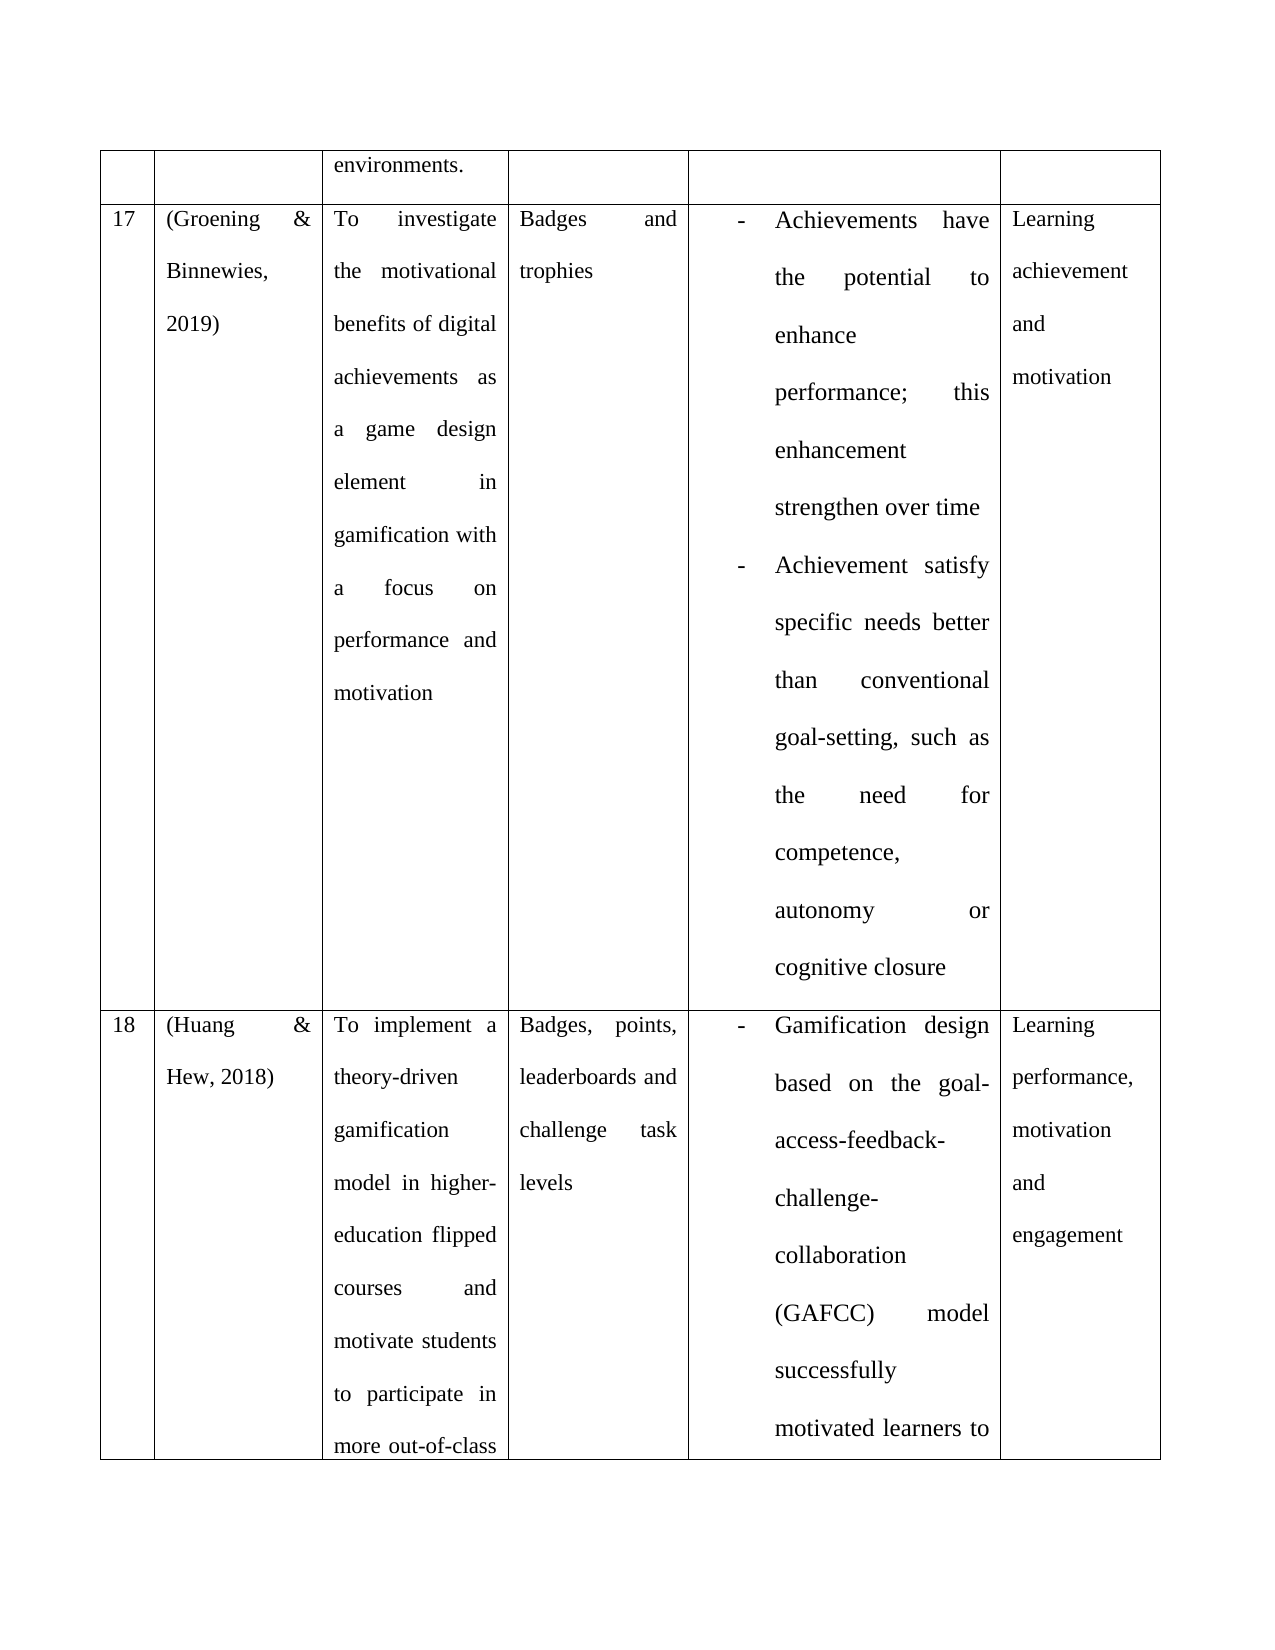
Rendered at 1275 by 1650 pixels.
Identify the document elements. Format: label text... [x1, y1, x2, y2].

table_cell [323, 1011, 508, 1459]
table_cell To investigate the motivational benefits of digital achievements as a game design element in gamification with a focus on performance and motivation [323, 205, 508, 1009]
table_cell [689, 151, 1000, 204]
table_cell Badges and trophies [509, 205, 688, 1009]
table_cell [1001, 151, 1160, 204]
table_cell 18 [101, 1011, 154, 1459]
table_cell [155, 151, 322, 204]
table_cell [1001, 1011, 1160, 1459]
table_cell 17 [101, 205, 154, 1009]
table_cell Achievements have the potential to enhance performance; this enhancement strengthen over time Achievement satisfy specific needs better than conventional goal-setting, such as the need for competence, autonomy or cognitive closure [689, 205, 1000, 1009]
table_cell 16 [101, 151, 154, 204]
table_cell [689, 1011, 1000, 1459]
table_cell Learning achievement and motivation [1001, 205, 1160, 1009]
table_cell [155, 205, 322, 1009]
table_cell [509, 1011, 688, 1459]
table_cell [155, 1011, 322, 1459]
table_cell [509, 151, 688, 204]
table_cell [323, 151, 508, 204]
